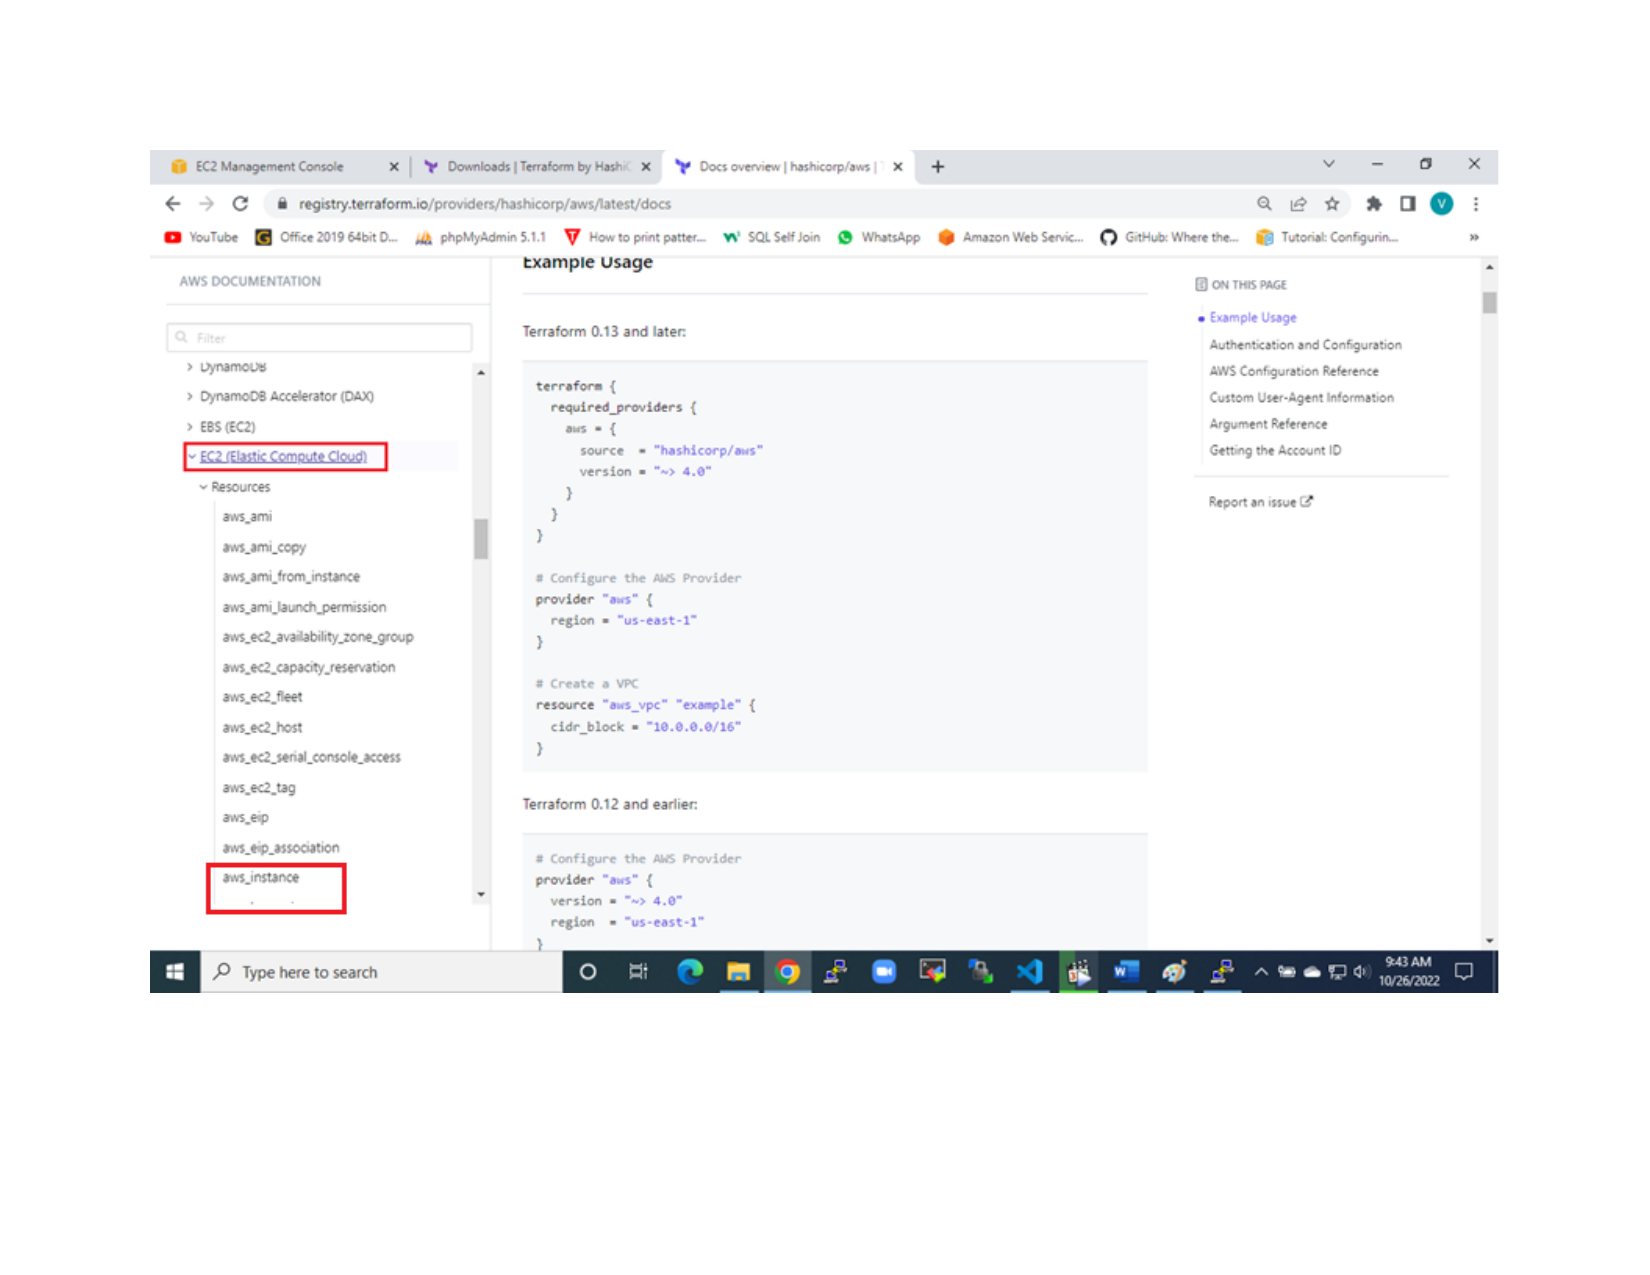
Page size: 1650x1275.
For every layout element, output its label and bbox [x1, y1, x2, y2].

picture [150, 150, 1499, 993]
